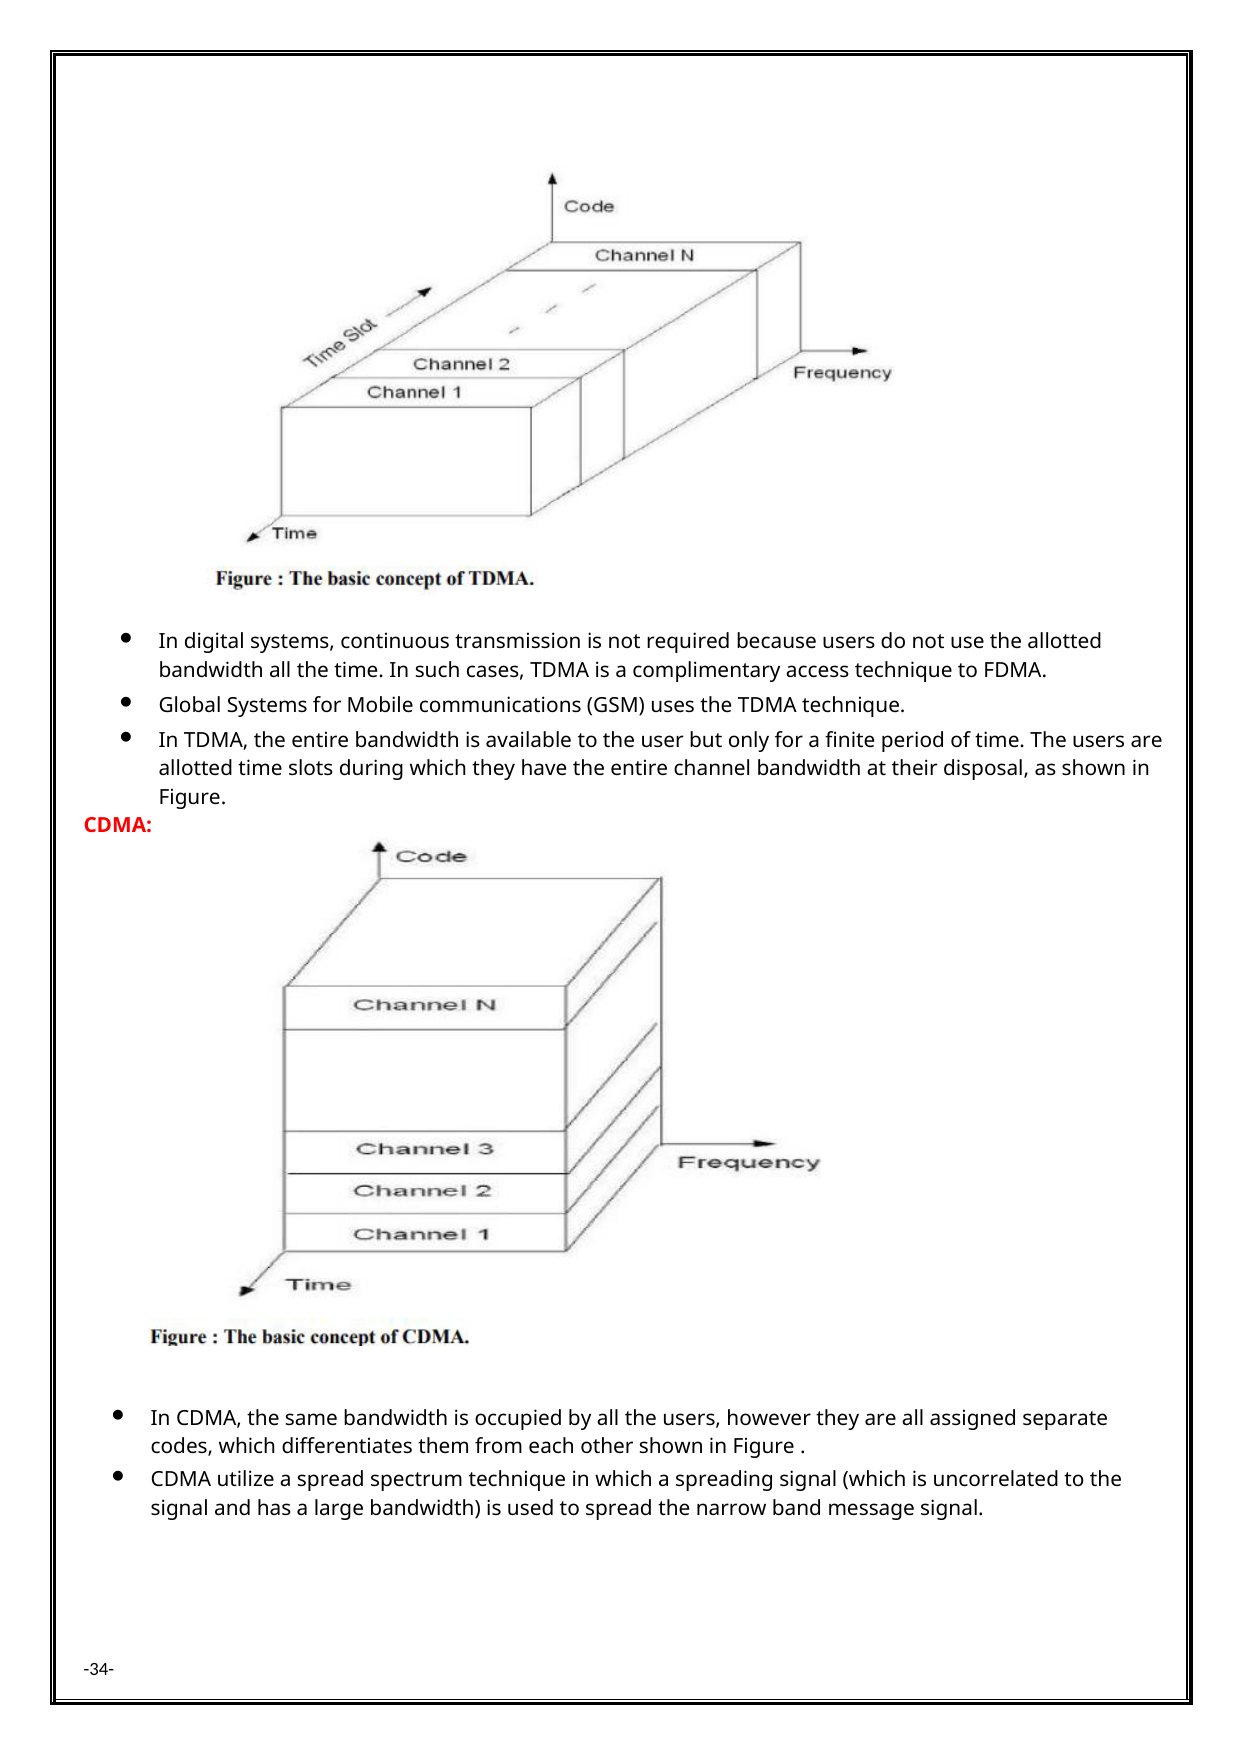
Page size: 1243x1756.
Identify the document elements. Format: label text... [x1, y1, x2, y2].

list CDMA utilize a spread spectrum technique in which a spreading signal (which is uncorrelated to the signal and has a large bandwidth) is used to spread the narrow band message signal. [113, 1464, 1167, 1521]
text CDMA: [83, 810, 1167, 839]
list In TDMA, the entire bandwidth is available to the user but only for a finite period of time. The users are allotted time slots during which they have the entire channel bandwidth at their disposal, as shown in Figure. [121, 725, 1167, 810]
list In CDMA, the same bandwidth is occupied by all the users, however they are all assigned separate codes, which differentiates them from each other shown in Figure . [113, 1403, 1167, 1460]
list In digital systems, continuous transmission is not required because users do not use the allotted bandwidth all the time. In such cases, TDMA is a complimentary access technique to FDMA. [121, 627, 1167, 684]
list Global Systems for Mobile communications (GSM) uses the TDMA technique. [121, 690, 1167, 718]
